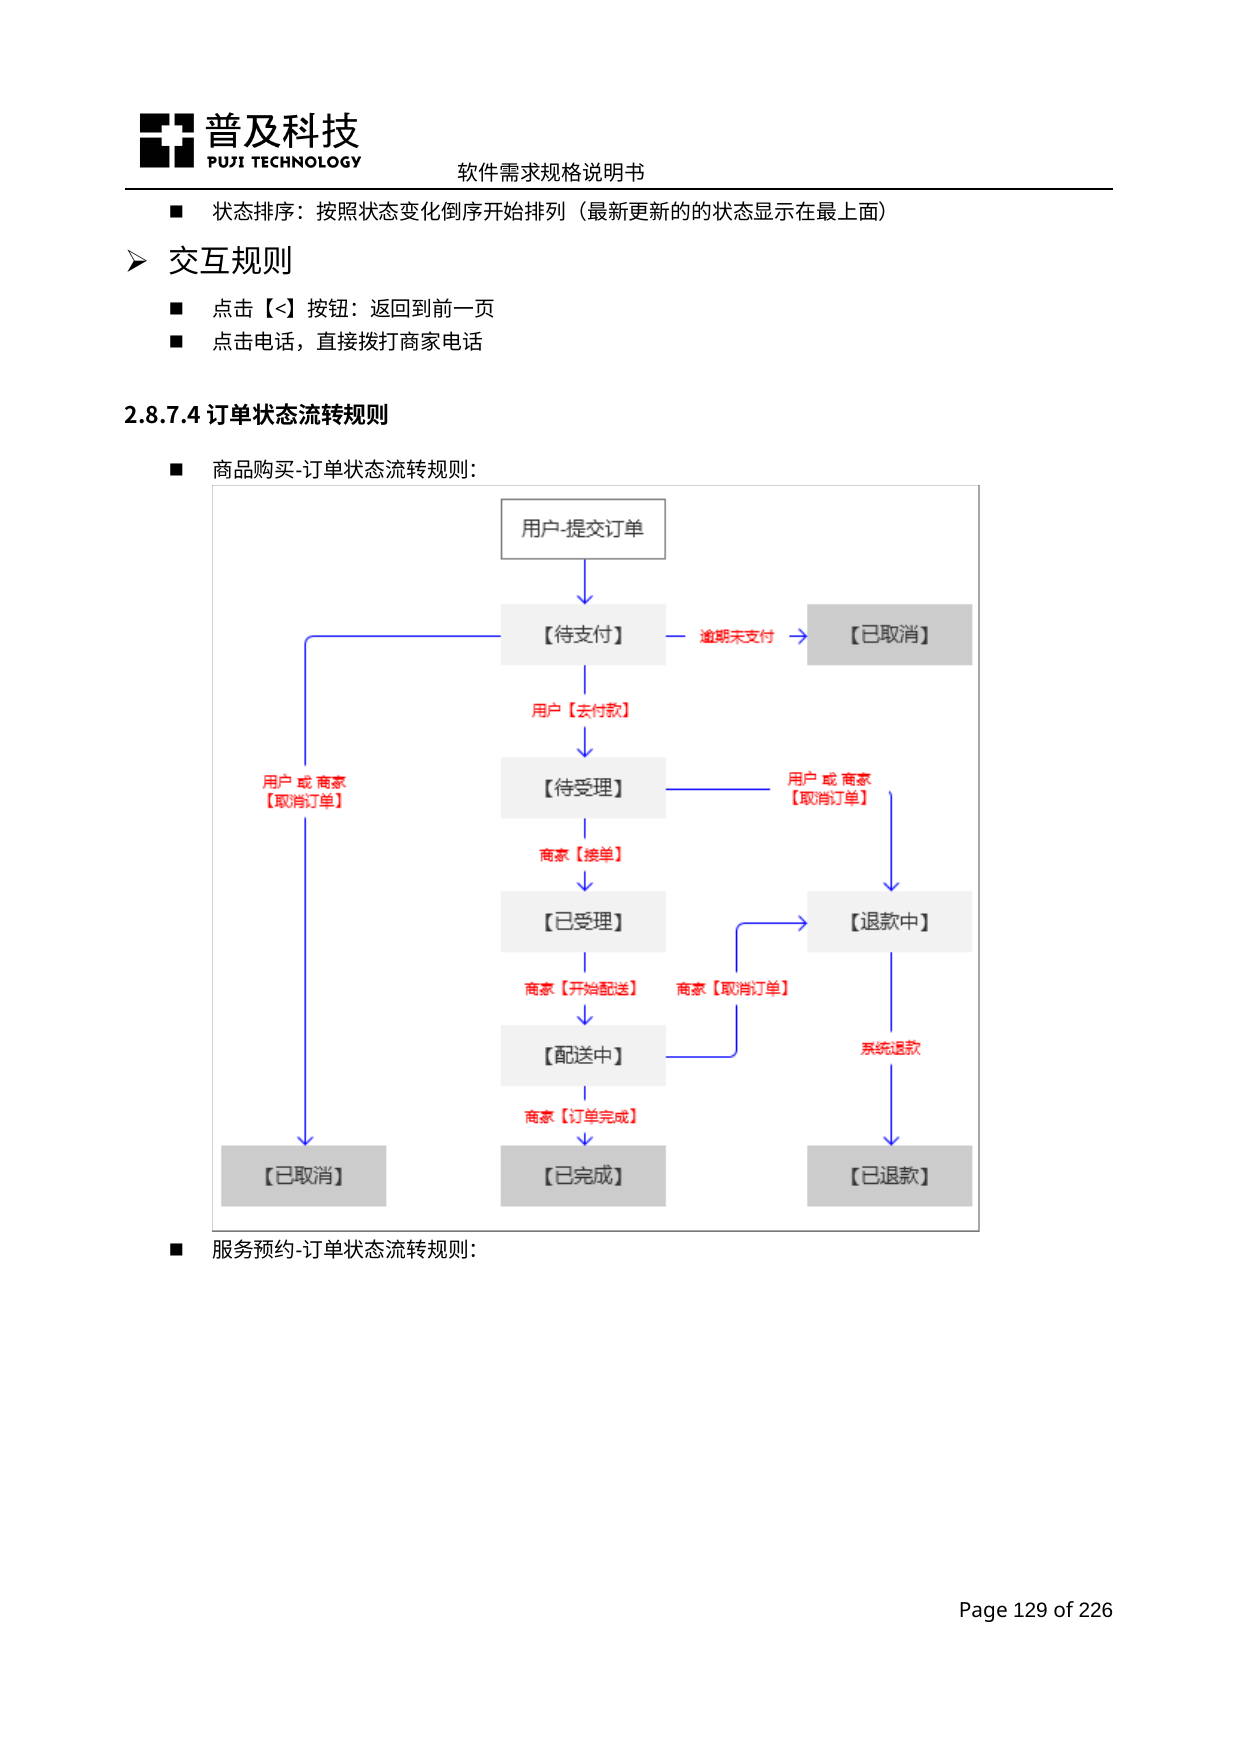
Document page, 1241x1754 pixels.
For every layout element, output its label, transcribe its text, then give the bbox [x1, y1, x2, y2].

list 服务预约-订单状态流转规则： [168, 1232, 1113, 1265]
picture [212, 485, 980, 1232]
subtitle 订单状态流转规则 [124, 381, 1113, 446]
list 商品购买-订单状态流转规则： [168, 452, 1113, 485]
list 状态排序：按照状态变化倒序开始排列（最新更新的的状态显示在最上面） [168, 194, 1113, 226]
picture [124, 103, 365, 180]
list 点击【<】按钮：返回到前一页 [168, 291, 1113, 324]
list 交互规则 [124, 226, 1113, 291]
list 点击电话，直接拨打商家电话 [168, 324, 1113, 356]
